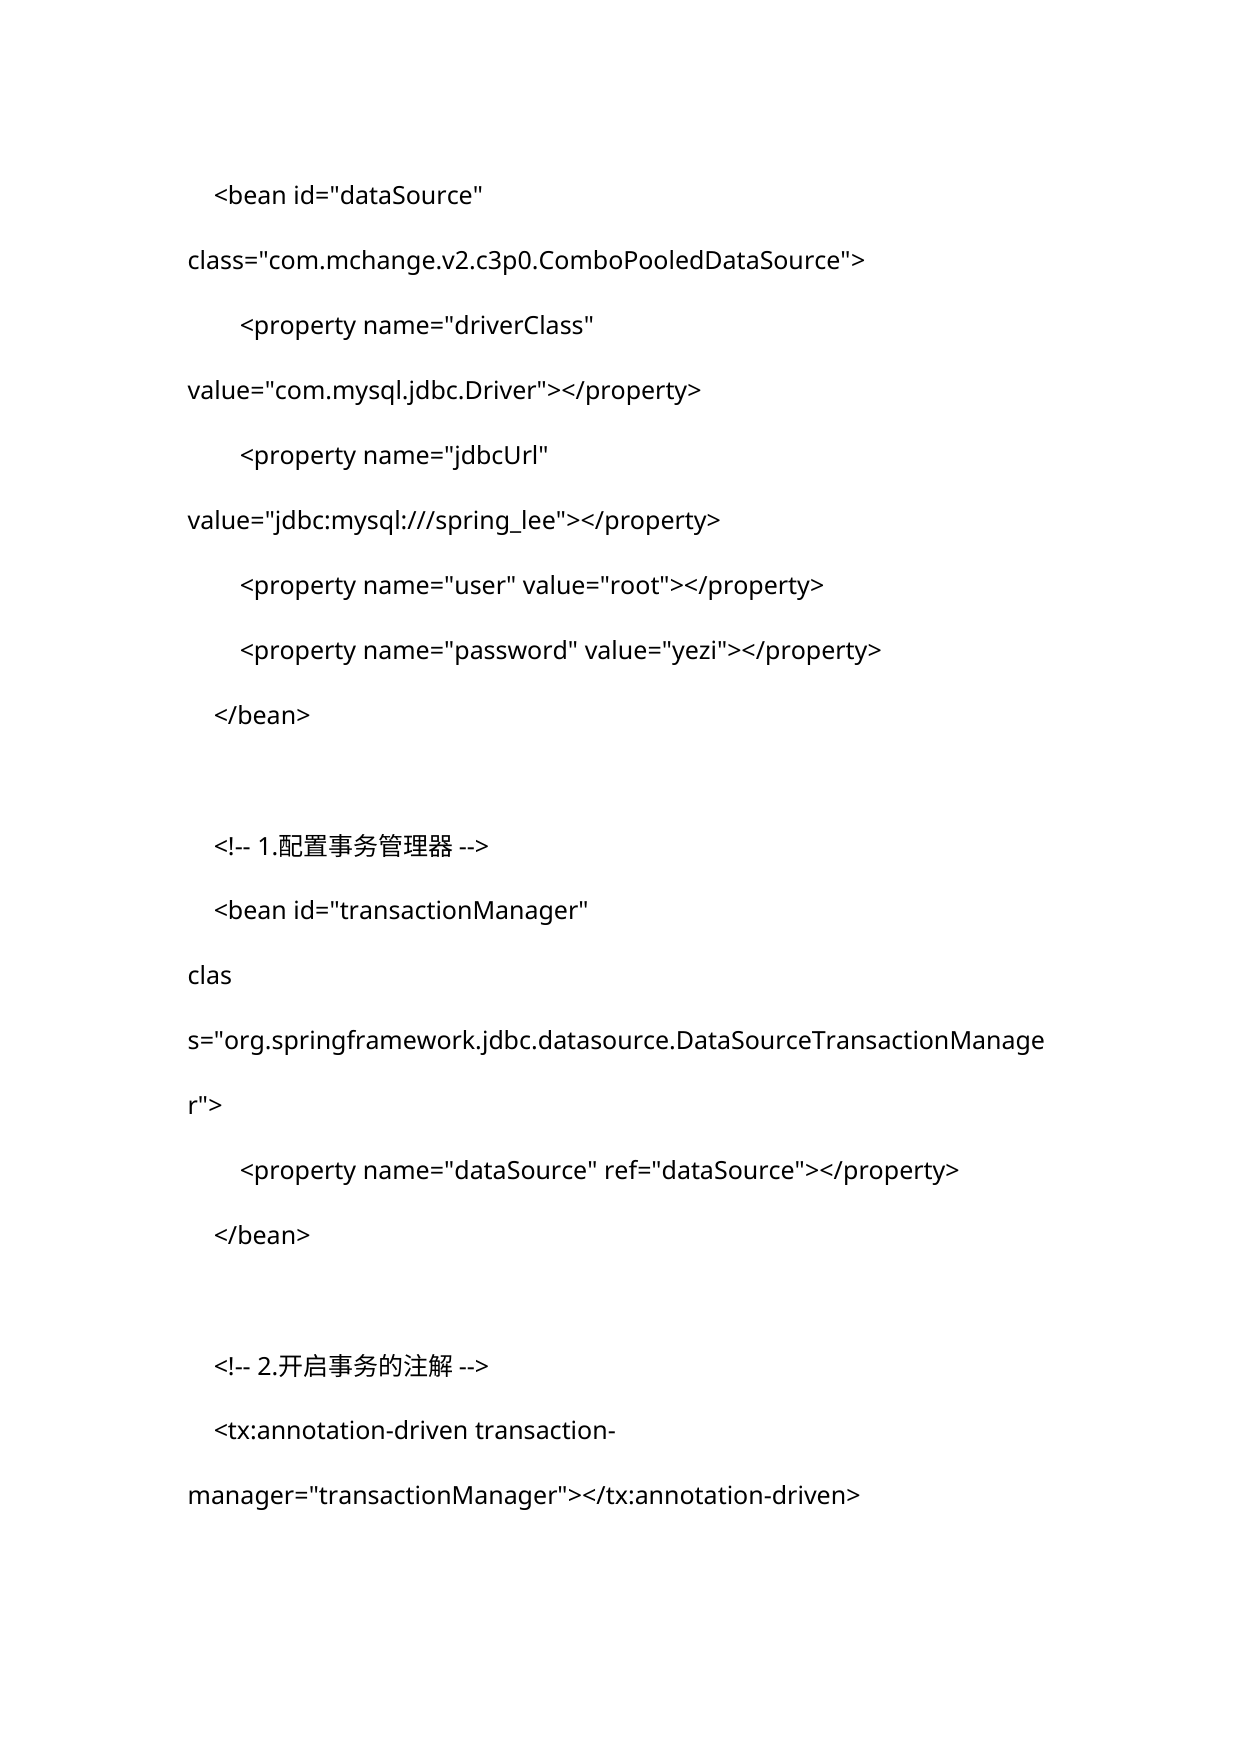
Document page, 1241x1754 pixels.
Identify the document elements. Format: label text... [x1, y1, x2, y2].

text <property name="jdbcUrl" value="jdbc:mysql:///spring_lee"></property> [187, 422, 1053, 552]
text <property name="dataSource" ref="dataSource"></property> [187, 1137, 1053, 1202]
text <tx:annotation-driven transaction-manager="transactionManager"></tx:annotation-driven> [187, 1397, 1053, 1527]
text <property name="user" value="root"></property> [187, 552, 1053, 617]
text <bean id="dataSource" class="com.mchange.v2.c3p0.ComboPooledDataSource"> [187, 162, 1053, 292]
text <bean id="transactionManager" class="org.springframework.jdbc.datasource.DataSourceTransactionManager"> [187, 877, 1053, 1137]
text <!-- 2.开启事务的注解 --> [187, 1332, 1053, 1397]
text <property name="password" value="yezi"></property> [187, 617, 1053, 682]
text <property name="driverClass" value="com.mysql.jdbc.Driver"></property> [187, 292, 1053, 422]
text </bean> [187, 1202, 1053, 1267]
text </bean> [187, 682, 1053, 747]
text <!-- 1.配置事务管理器 --> [187, 812, 1053, 877]
